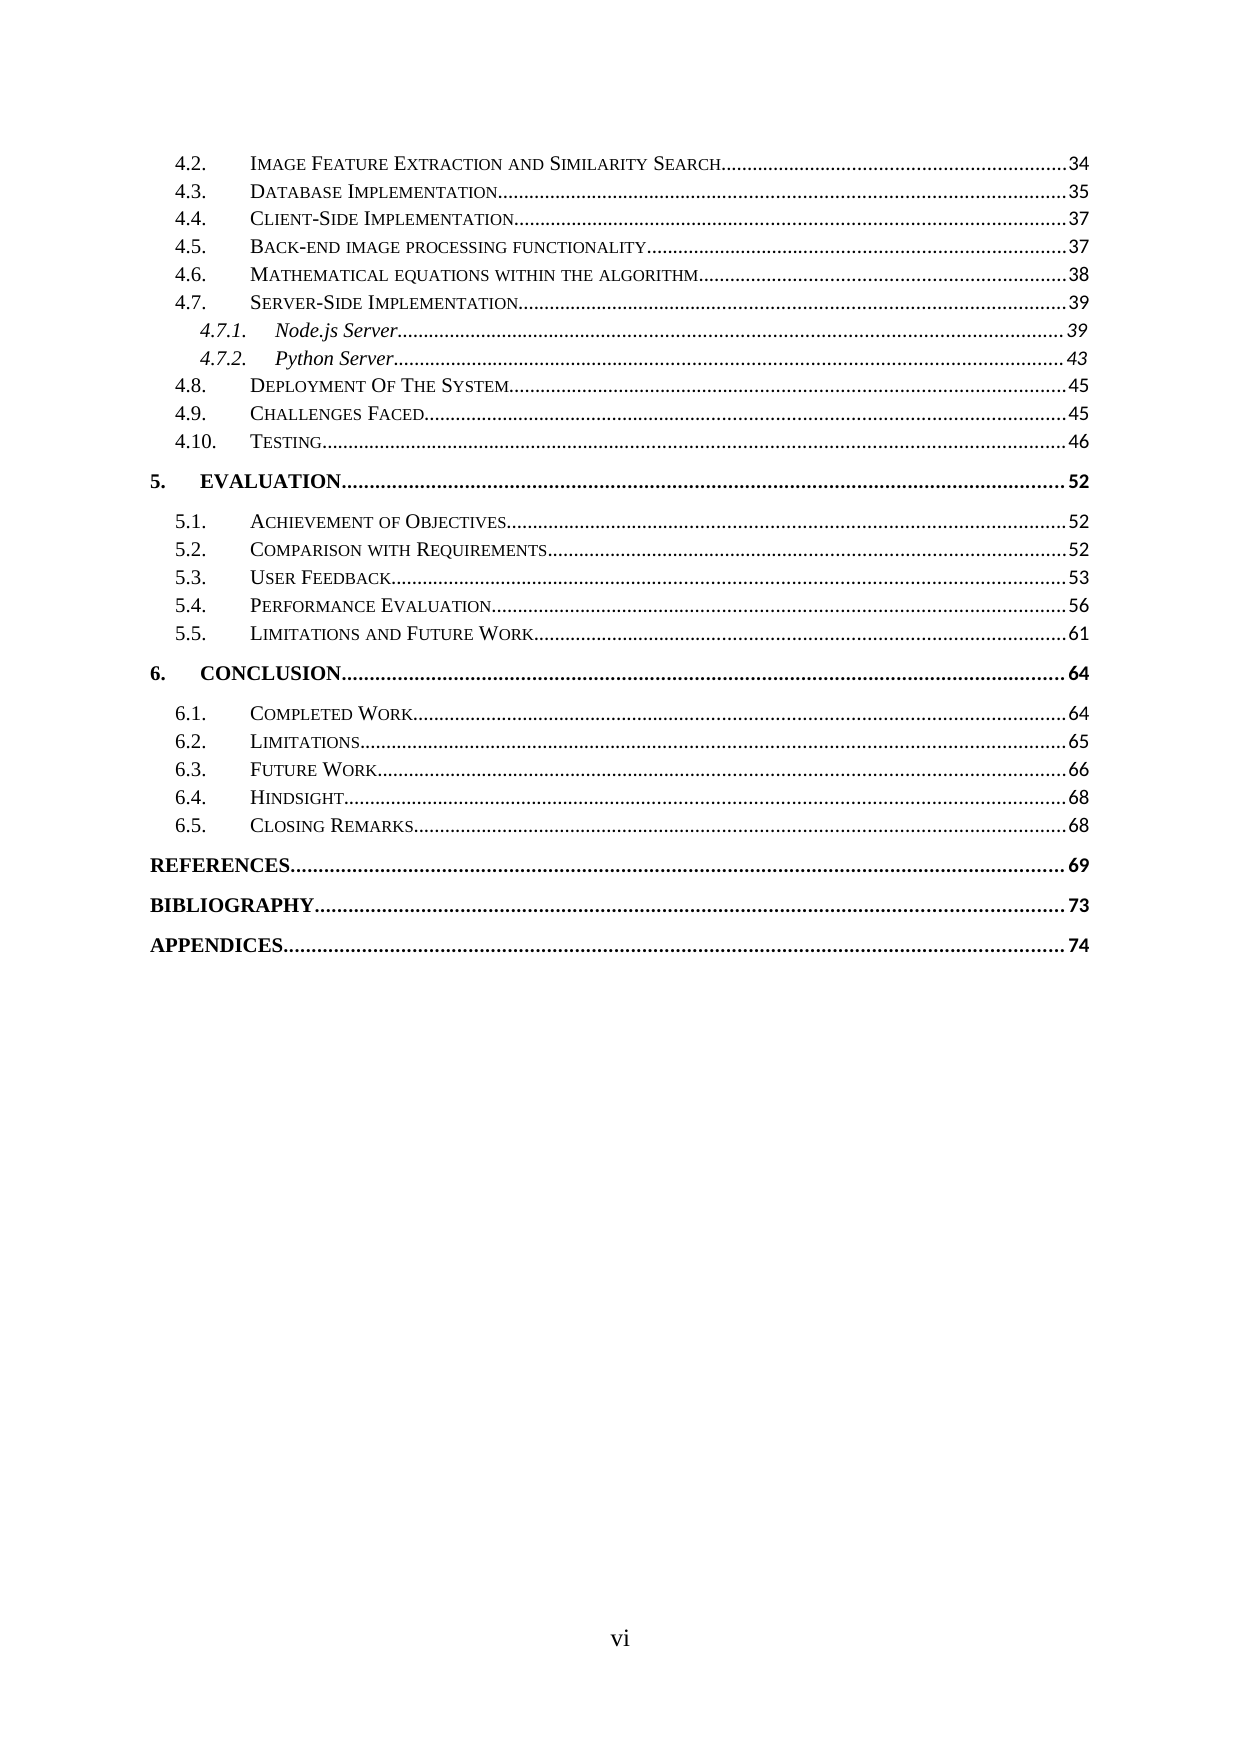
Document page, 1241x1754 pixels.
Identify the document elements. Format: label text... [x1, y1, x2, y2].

text 4.7. Server-Side Implementation 39 [175, 289, 1090, 314]
text 6.2. Limitations 65 [175, 728, 1090, 754]
text 6. Conclusion 64 [150, 660, 1090, 686]
text 4.5. Back-end image processing functionality 37 [175, 233, 1090, 259]
text 5.3. User Feedback 53 [175, 564, 1090, 590]
text 5. Evaluation 52 [150, 468, 1090, 494]
text 5.4. Performance Evaluation 56 [175, 592, 1090, 618]
text 5.2. Comparison with Requirements 52 [175, 537, 1090, 562]
text 5.5. Limitations and Future Work 61 [175, 620, 1090, 645]
text 6.1. Completed Work 64 [175, 701, 1090, 726]
text 4.7.2. Python Server 43 [200, 345, 1090, 370]
text 5.1. Achievement of Objectives 52 [175, 509, 1090, 534]
text Bibliography 73 [150, 892, 1090, 917]
text References 69 [150, 852, 1090, 878]
text 6.3. Future Work 66 [175, 756, 1090, 782]
text 4.7.1. Node.js Server 39 [200, 317, 1090, 342]
text 4.10. Testing 46 [175, 428, 1090, 453]
text 6.5. Closing Remarks 68 [175, 812, 1090, 837]
text Appendices 74 [150, 932, 1090, 957]
text 4.8. Deployment Of The System 45 [175, 372, 1090, 398]
text 4.9. Challenges Faced 45 [175, 400, 1090, 426]
text 4.4. Client-Side Implementation 37 [175, 206, 1090, 231]
text 4.3. Database Implementation 35 [175, 178, 1090, 203]
text 4.6. Mathematical equations within the algorithm 38 [175, 261, 1090, 287]
text 6.4. Hindsight 68 [175, 784, 1090, 809]
text 4.2. Image Feature Extraction and Similarity Search 34 [175, 150, 1090, 175]
